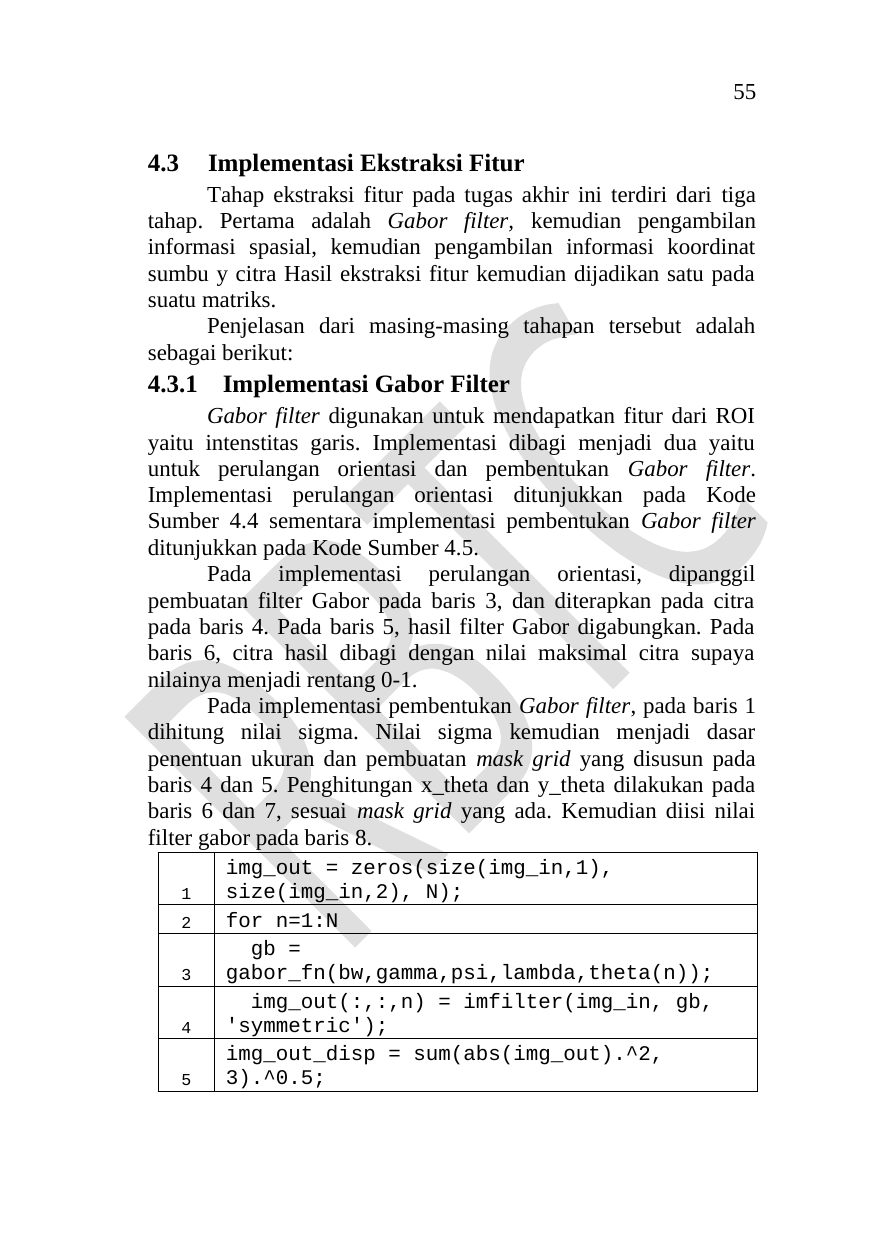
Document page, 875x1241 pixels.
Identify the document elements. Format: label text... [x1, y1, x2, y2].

table_cell gb = gabor_fn(bw,gamma,psi,lambda,theta(n)); [215, 934, 757, 986]
table_cell img_out(:,:,n) = imfilter(img_in, gb, 'symmetric'); [215, 987, 757, 1038]
table_header img_out = zeros(size(img_in,1), size(img_in,2), N); [215, 853, 757, 904]
text Penjelasan dari masing-masing tahapan tersebut adalah sebagai berikut: [148, 312, 756, 365]
table_cell for n=1:N [215, 905, 757, 933]
text Gabor filter digunakan untuk mendapatkan fitur dari ROI yaitu intenstitas garis. Implementasi dibagi menjadi dua yaitu untuk perulangan orientasi dan pembentukan Gabor filter. Implementasi perulangan orientasi ditunjukkan pada Kode Sumber 4.4 sementara implementasi pembentukan Gabor filter ditunjukkan pada Kode Sumber 4.5. [148, 402, 756, 560]
table_cell 2 [159, 905, 214, 933]
table_header 1 [159, 853, 214, 904]
table_cell img_out_disp = sum(abs(img_out).^2, 3).^0.5; [215, 1039, 757, 1091]
text Pada implementasi perulangan orientasi, dipanggil pembuatan filter Gabor pada baris 3, dan diterapkan pada citra pada baris 4. Pada baris 5, hasil filter Gabor digabungkan. Pada baris 6, citra hasil dibagi dengan nilai maksimal citra supaya nilainya menjadi rentang 0-1. [148, 560, 756, 692]
table_cell 5 [159, 1039, 214, 1091]
text Tahap ekstraksi fitur pada tugas akhir ini terdiri dari tiga tahap. Pertama adalah Gabor filter, kemudian pengambilan informasi spasial, kemudian pengambilan informasi koordinat sumbu y citra Hasil ekstraksi fitur kemudian dijadikan satu pada suatu matriks. [148, 181, 756, 312]
text Pada implementasi pembentukan Gabor filter, pada baris 1 dihitung nilai sigma. Nilai sigma kemudian menjadi dasar penentuan ukuran dan pembuatan mask grid yang disusun pada baris 4 dan 5. Penghitungan x_theta dan y_theta dilakukan pada baris 6 dan 7, sesuai mask grid yang ada. Kemudian diisi nilai filter gabor pada baris 8. [148, 692, 756, 850]
subtitle Implementasi Ekstraksi Fitur [148, 148, 756, 176]
table_cell 3 [159, 934, 214, 986]
subtitle Implementasi Gabor Filter [148, 369, 756, 398]
table_cell 4 [159, 987, 214, 1038]
